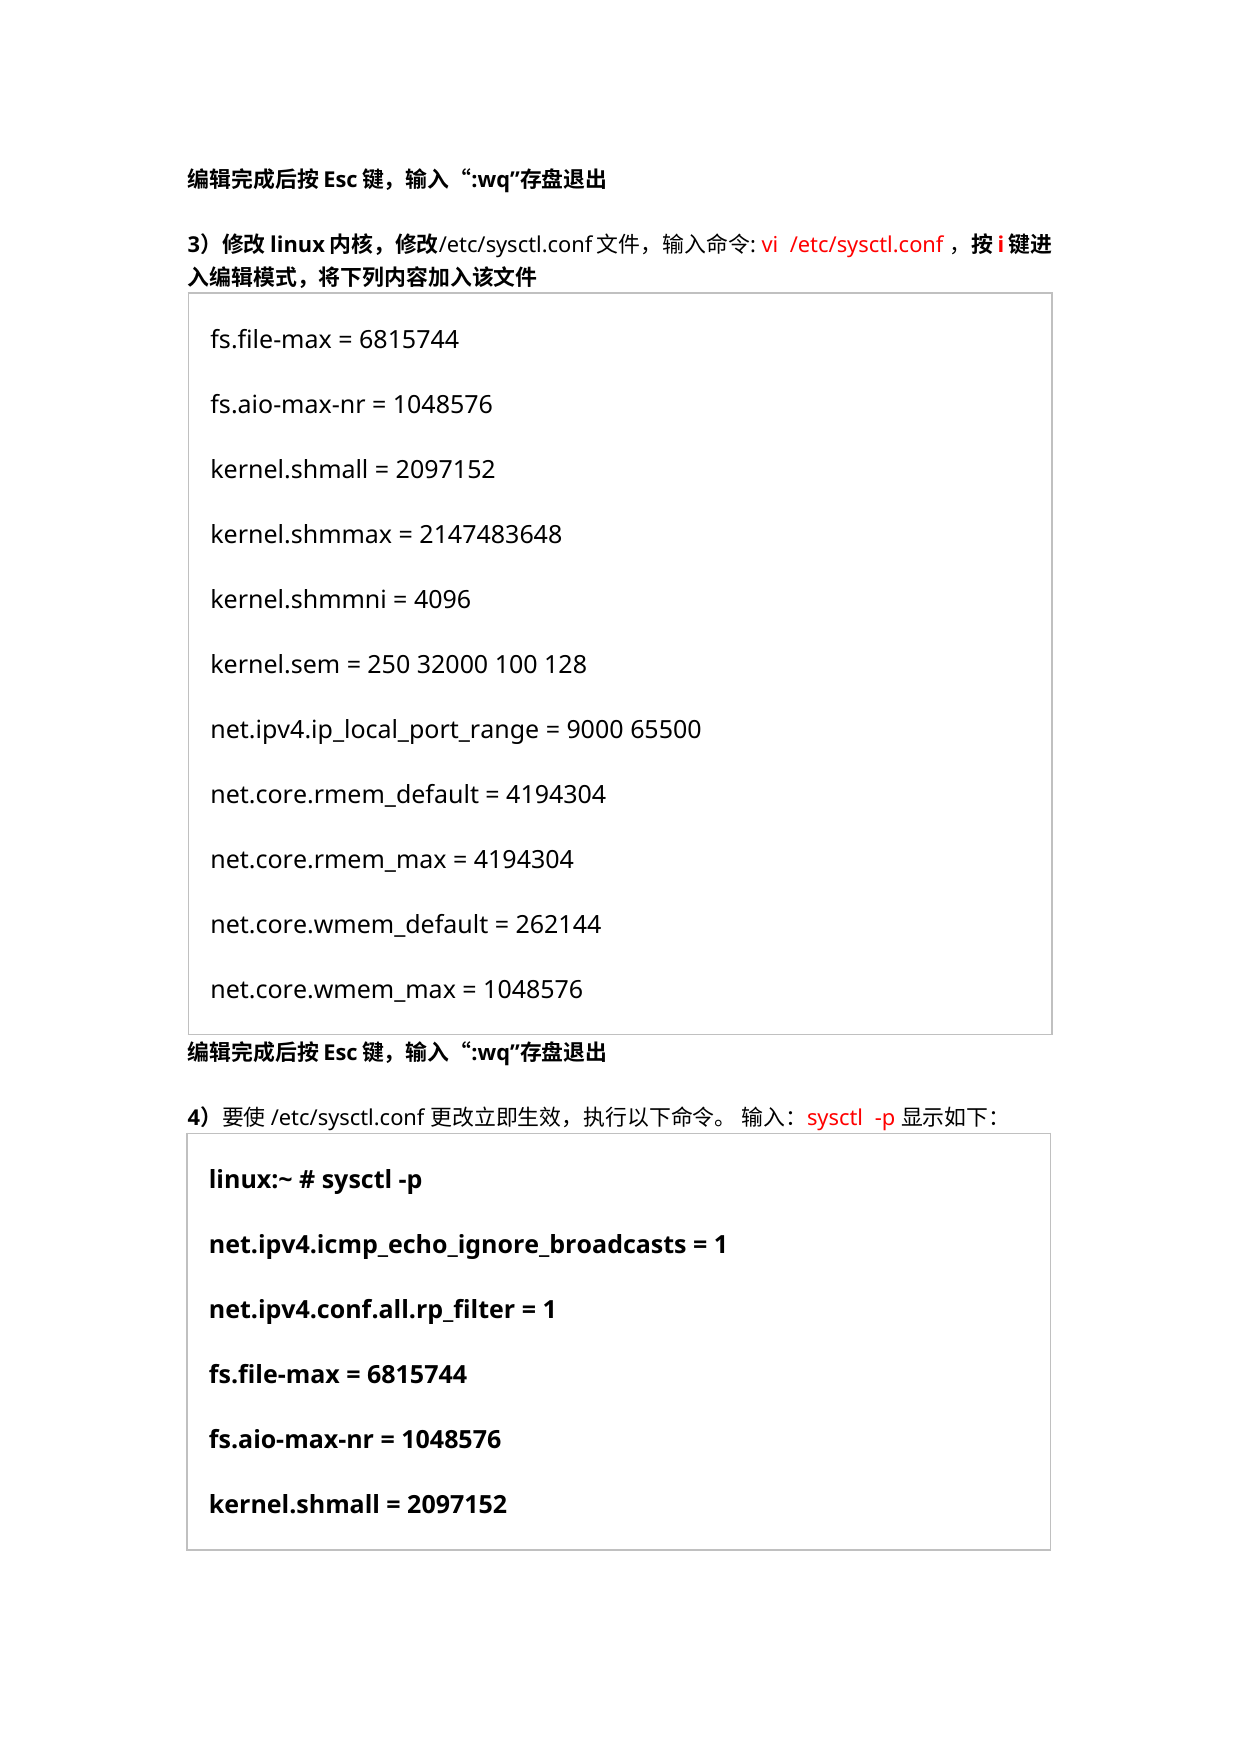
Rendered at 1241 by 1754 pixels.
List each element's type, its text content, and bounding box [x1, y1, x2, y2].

table_header fs.file-max = 6815744 fs.aio-max-nr = 1048576 kernel.shmall = 2097152 kernel.shmmax = 2147483648 kernel.shmmni = 4096 kernel.sem = 250 32000 100 128 net.ipv4.ip_local_port_range = 9000 65500 net.core.rmem_default = 4194304 net.core.rmem_max = 4194304 net.core.wmem_default = 262144 net.core.wmem_max = 1048576 [189, 294, 1051, 1033]
text 4）要使 /etc/sysctl.conf 更改立即生效，执行以下命令。 输入：sysctl -p 显示如下： [187, 1100, 1053, 1133]
text 3）修改linux内核，修改/etc/sysctl.conf文件，输入命令: vi /etc/sysctl.conf ，按i键进入编辑模式，将下列内容加入该文件 [187, 227, 1053, 292]
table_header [188, 1134, 1050, 1549]
text 编辑完成后按Esc键，输入“:wq”存盘退出 [187, 162, 1053, 194]
text 编辑完成后按Esc键，输入“:wq”存盘退出 [187, 1035, 1053, 1068]
